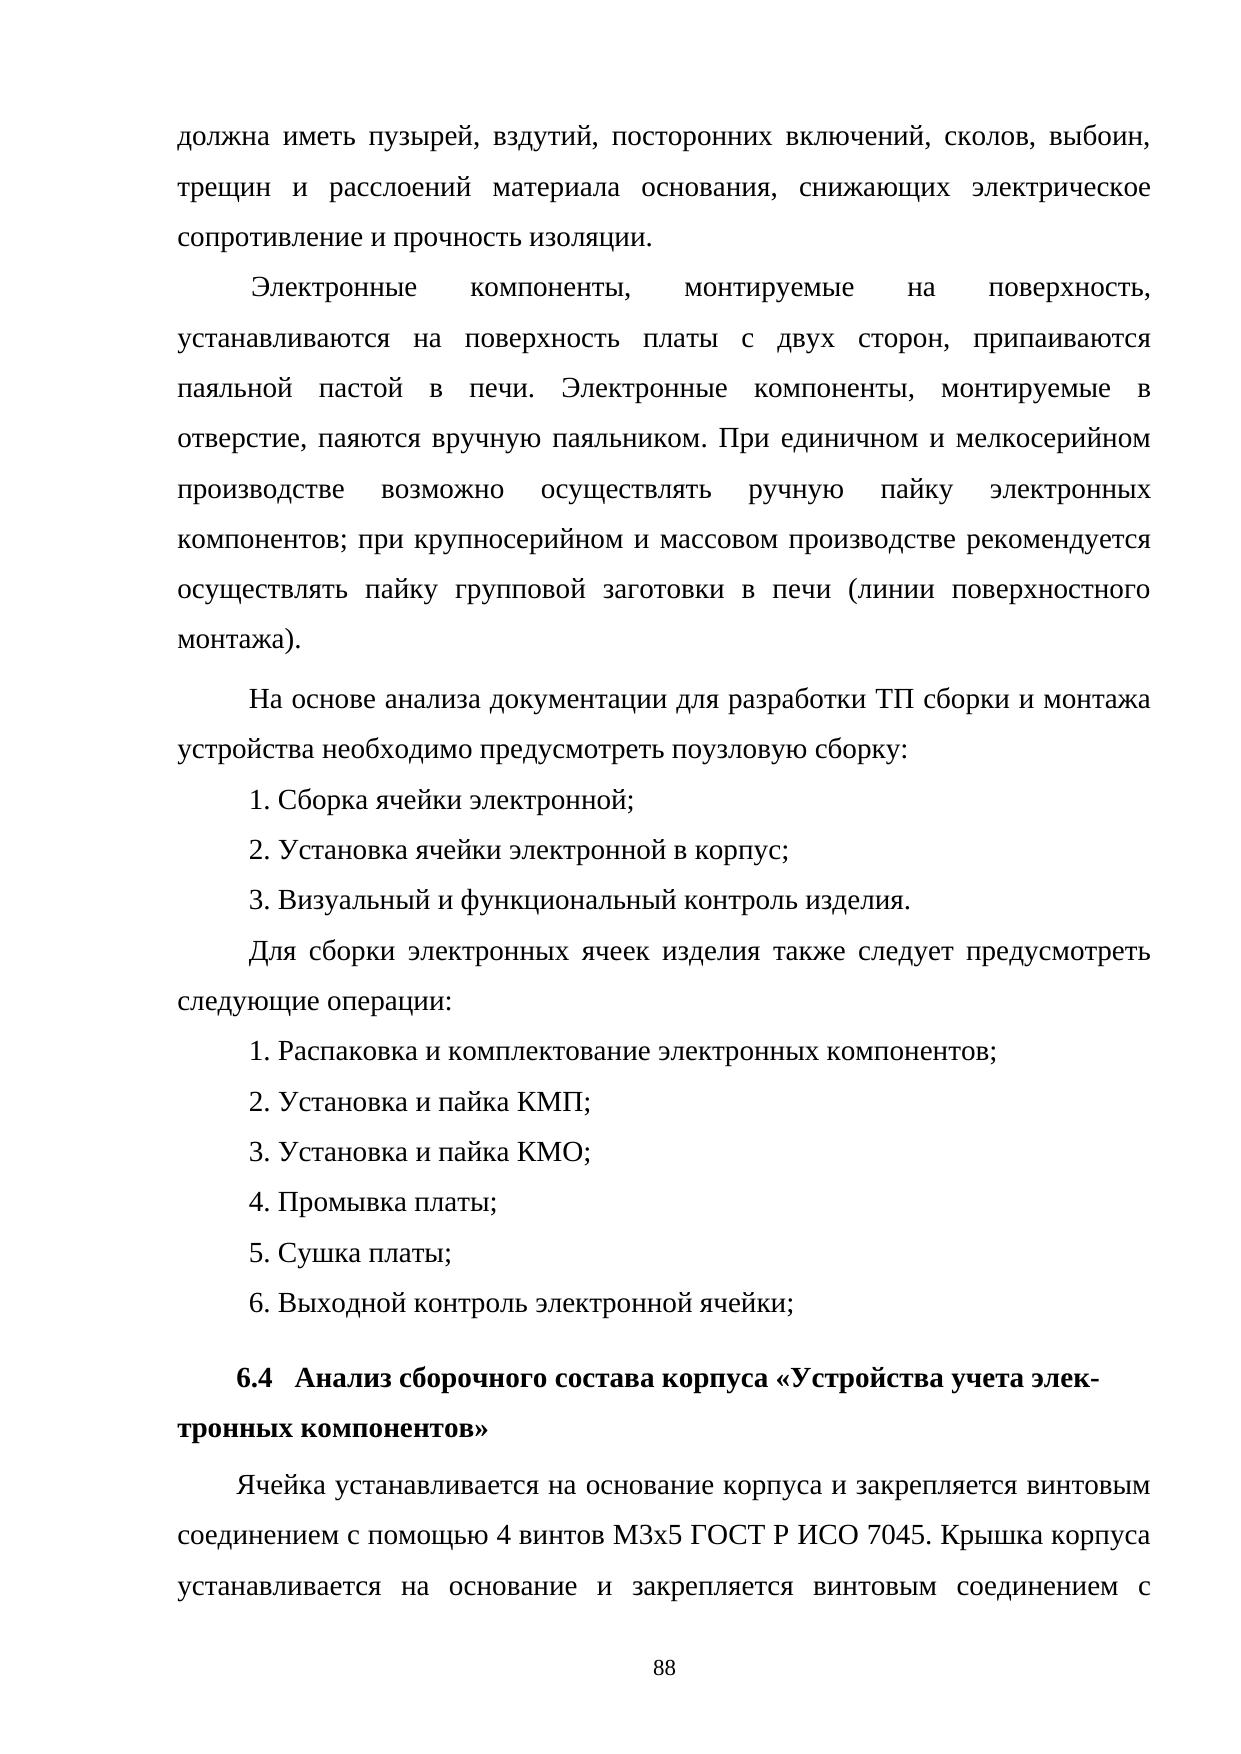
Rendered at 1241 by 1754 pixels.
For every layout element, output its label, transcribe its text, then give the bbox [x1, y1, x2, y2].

text 3. Визуальный и функциональный контроль изделия. [177, 882, 1152, 916]
text На основе анализа документации для разработки ТП сборки и монтажа устройства необходимо предусмотреть поузловую сборку: [177, 681, 1152, 765]
text 6. Выходной контроль электронной ячейки; [177, 1285, 1152, 1318]
text 5. Сушка платы; [177, 1235, 1152, 1268]
text Электронные компоненты, монтируемые на поверхность, устанавливаются на поверхность платы с двух сторон, припаиваются паяльной пастой в печи. Электронные компоненты, монтируемые в отверстие, паяются вручную паяльником. При единичном и мелкосерийном производстве возможно осуществлять ручную пайку электронных компонентов; при крупносерийном и массовом производстве рекомендуется осуществлять пайку групповой заготовки в печи (линии поверхностного монтажа). [177, 269, 1152, 655]
text 3. Установка и пайка КМО; [177, 1134, 1152, 1168]
text 2. Установка и пайка КМП; [177, 1084, 1152, 1117]
text Для сборки электронных ячеек изделия также следует предусмотреть следующие операции: [177, 933, 1152, 1017]
text 1. Распаковка и комплектование электронных компонентов; [177, 1033, 1152, 1067]
subtitle 6.4 Анализ сборочного состава корпуса «Устройства учета элек-тронных компонентов» [177, 1360, 1152, 1444]
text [177, 118, 1152, 253]
text 2. Установка ячейки электронной в корпус; [177, 832, 1152, 866]
text 1. Сборка ячейки электронной; [177, 782, 1152, 815]
text 4. Промывка платы; [177, 1184, 1152, 1218]
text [177, 1467, 1152, 1601]
